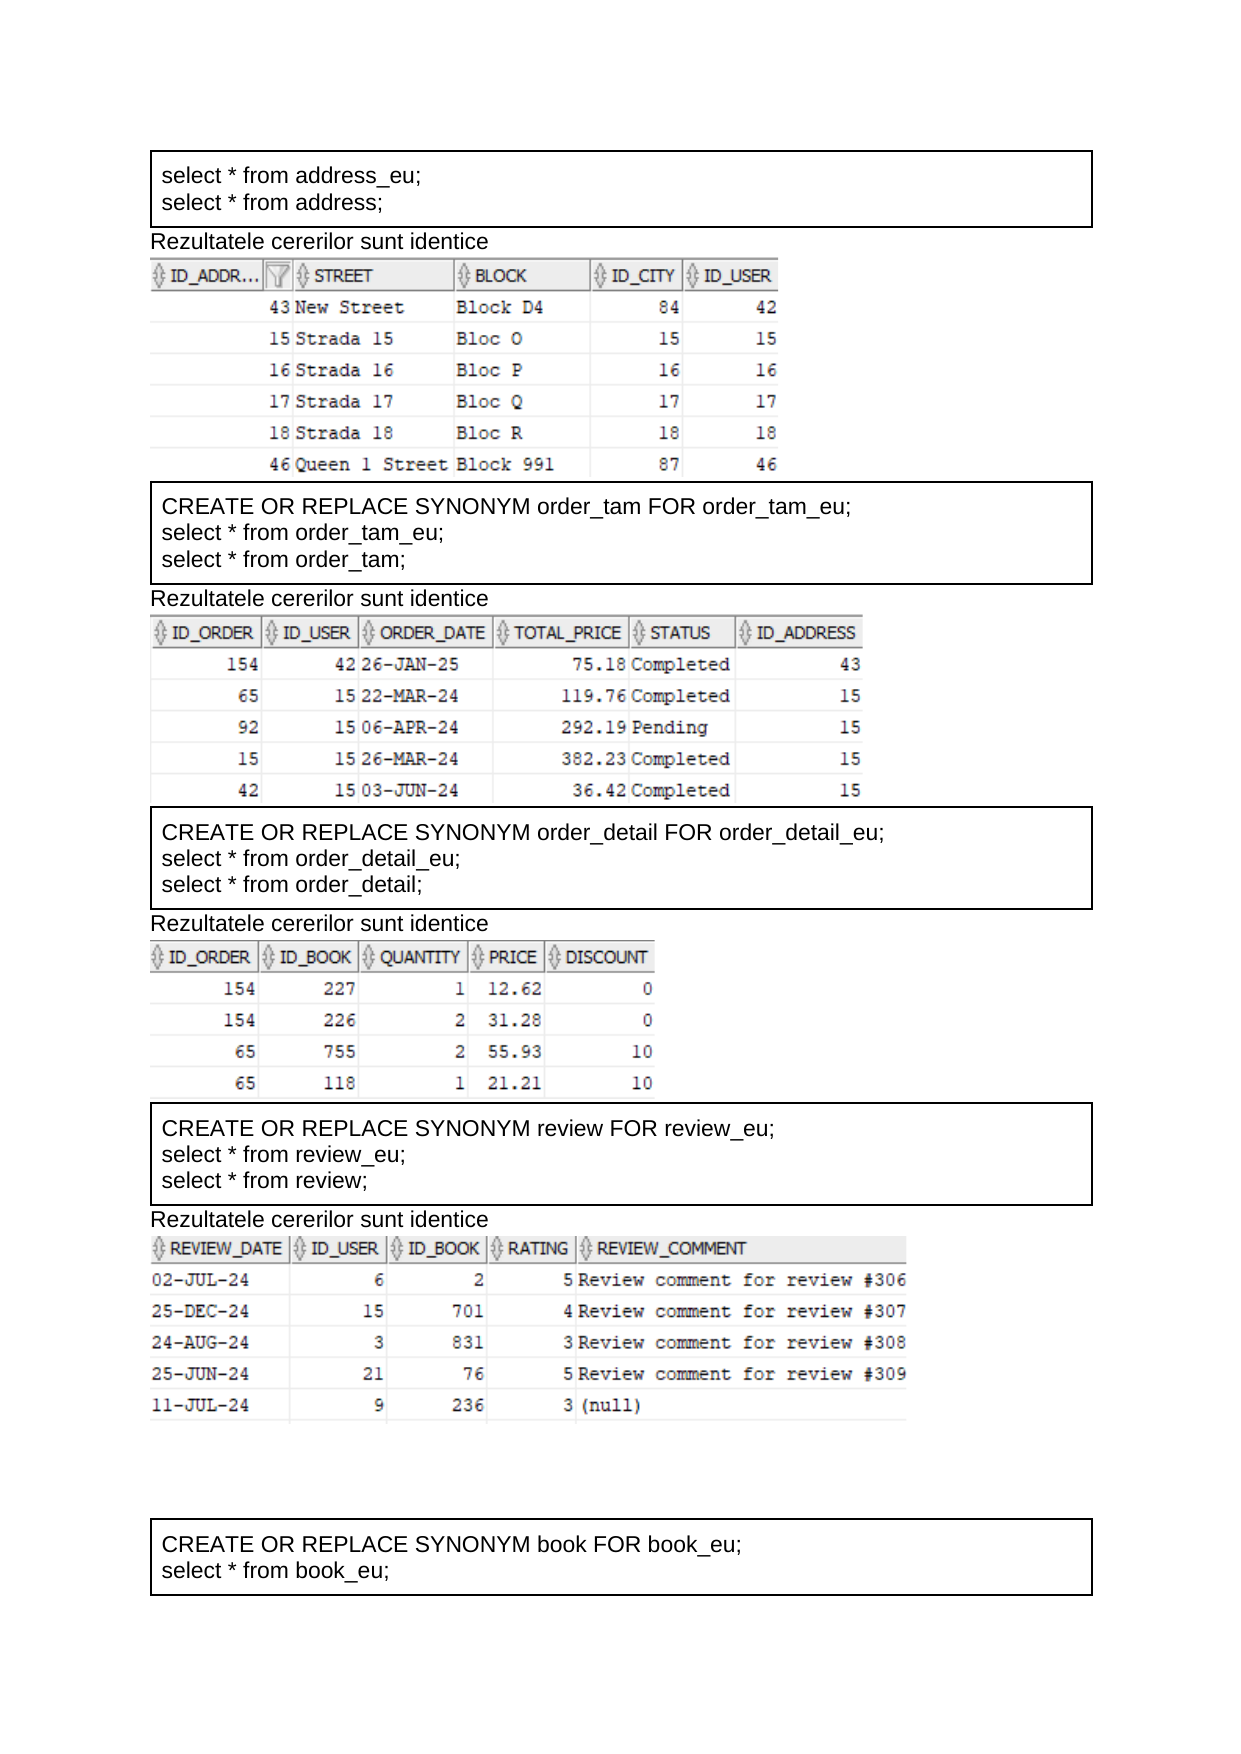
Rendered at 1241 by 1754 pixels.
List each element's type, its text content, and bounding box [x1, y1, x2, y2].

table_header CREATE OR REPLACE SYNONYM order_detail FOR order_detail_eu; select * from order_detail_eu; select * from order_detail; [152, 808, 1091, 908]
text Rezultatele cererilor sunt identice [150, 1206, 1090, 1232]
table_header CREATE OR REPLACE SYNONYM review FOR review_eu; select * from review_eu; select * from review; [152, 1104, 1091, 1204]
picture [150, 1236, 907, 1424]
text Rezultatele cererilor sunt identice [150, 228, 1090, 254]
text Rezultatele cererilor sunt identice [150, 585, 1090, 611]
picture [150, 257, 779, 477]
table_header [152, 1520, 1091, 1594]
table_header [152, 152, 1091, 226]
text Rezultatele cererilor sunt identice [150, 910, 1090, 937]
picture [150, 940, 655, 1099]
table_header CREATE OR REPLACE SYNONYM order_tam FOR order_tam_eu; select * from order_tam_eu; select * from order_tam; [152, 483, 1091, 582]
picture [150, 614, 863, 803]
